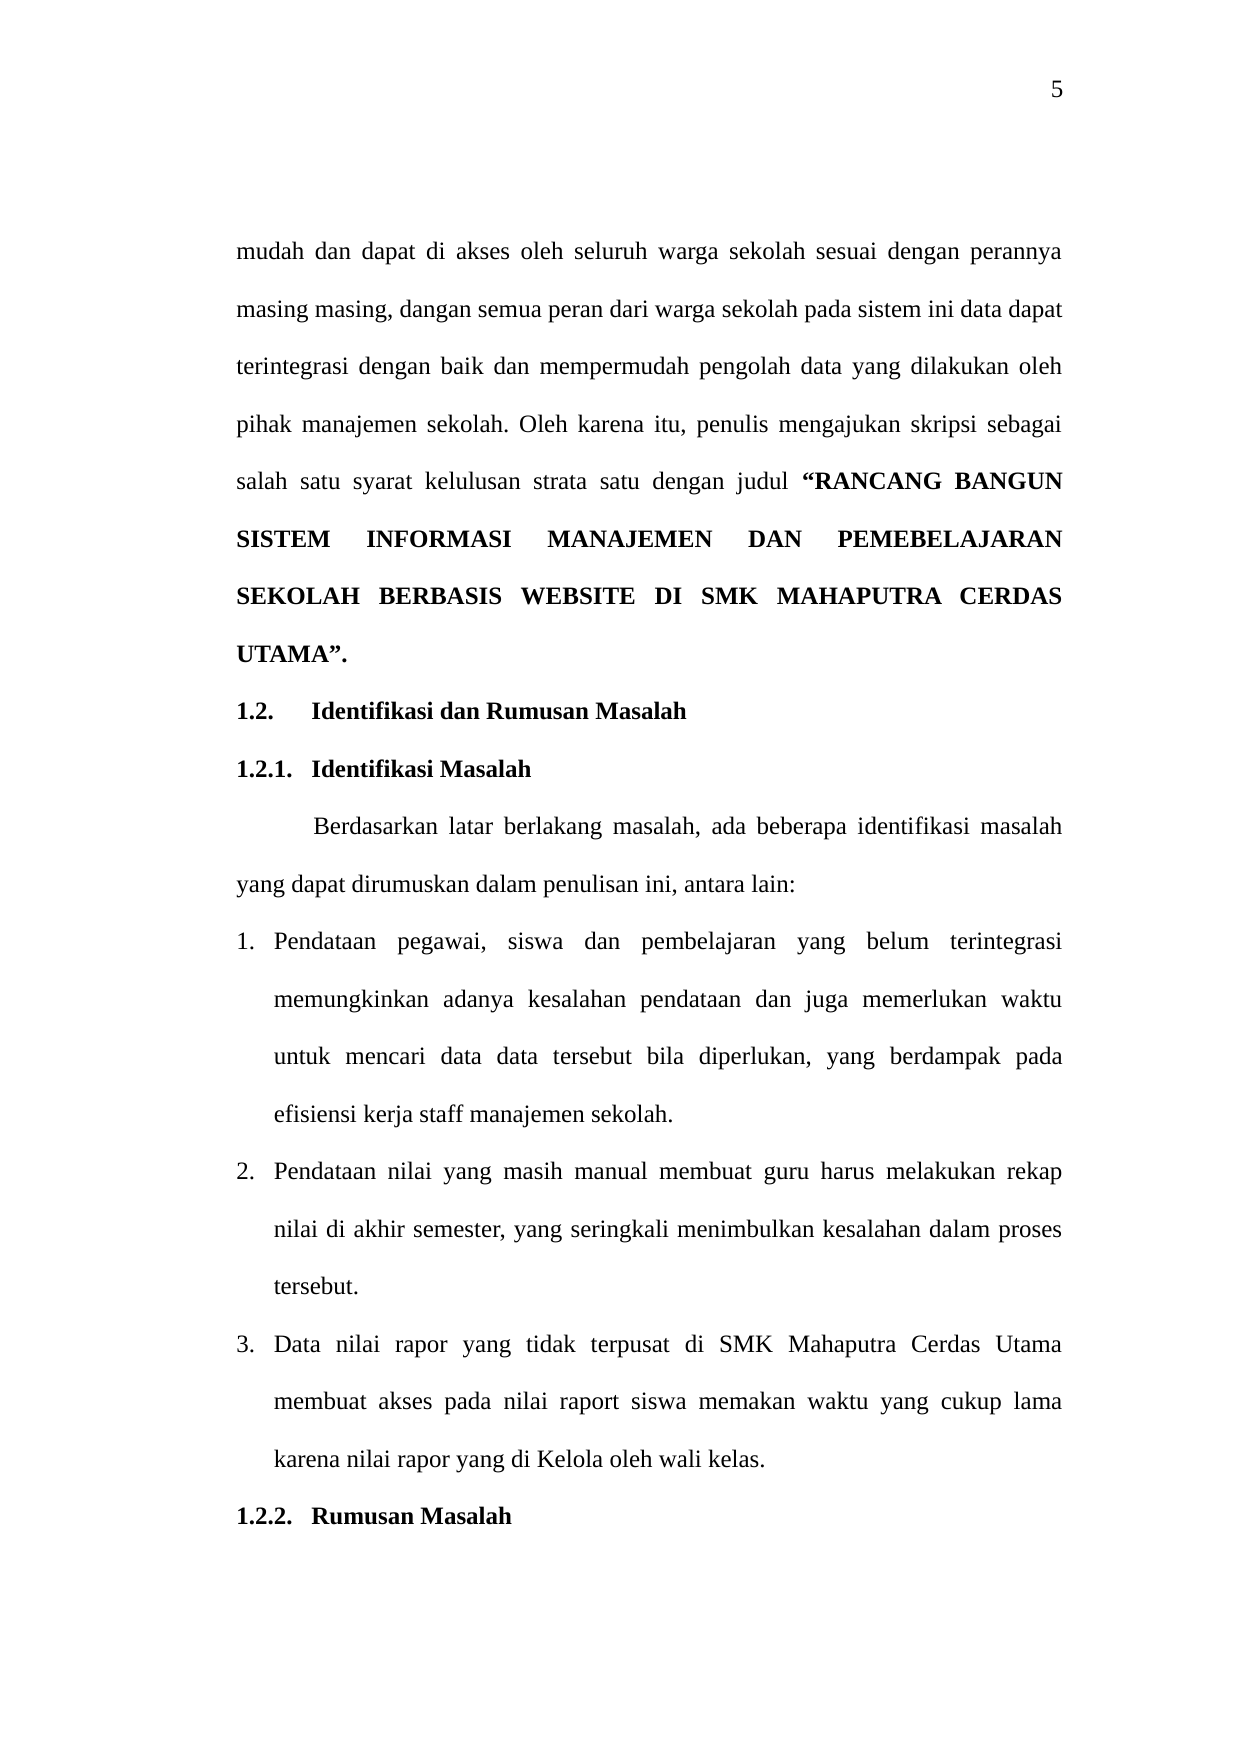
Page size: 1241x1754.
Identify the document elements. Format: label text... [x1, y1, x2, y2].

list Pendataan pegawai, siswa dan pembelajaran yang belum terintegrasi memungkinkan adanya kesalahan pendataan dan juga memerlukan waktu untuk mencari data data tersebut bila diperlukan, yang berdampak pada efisiensi kerja staff manajemen sekolah. [236, 926, 1063, 1127]
text Identifikasi Masalah [236, 754, 1063, 782]
text Berdasarkan latar berlakang masalah, ada beberapa identifikasi masalah yang dapat dirumuskan dalam penulisan ini, antara lain: [236, 811, 1063, 897]
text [236, 236, 1063, 667]
text Identifikasi dan Rumusan Masalah [236, 696, 1063, 725]
text Rumusan Masalah [236, 1501, 1063, 1530]
list Pendataan nilai yang masih manual membuat guru harus melakukan rekap nilai di akhir semester, yang seringkali menimbulkan kesalahan dalam proses tersebut. [236, 1156, 1063, 1300]
list Data nilai rapor yang tidak terpusat di SMK Mahaputra Cerdas Utama membuat akses pada nilai raport siswa memakan waktu yang cukup lama karena nilai rapor yang di Kelola oleh wali kelas. [236, 1329, 1063, 1472]
